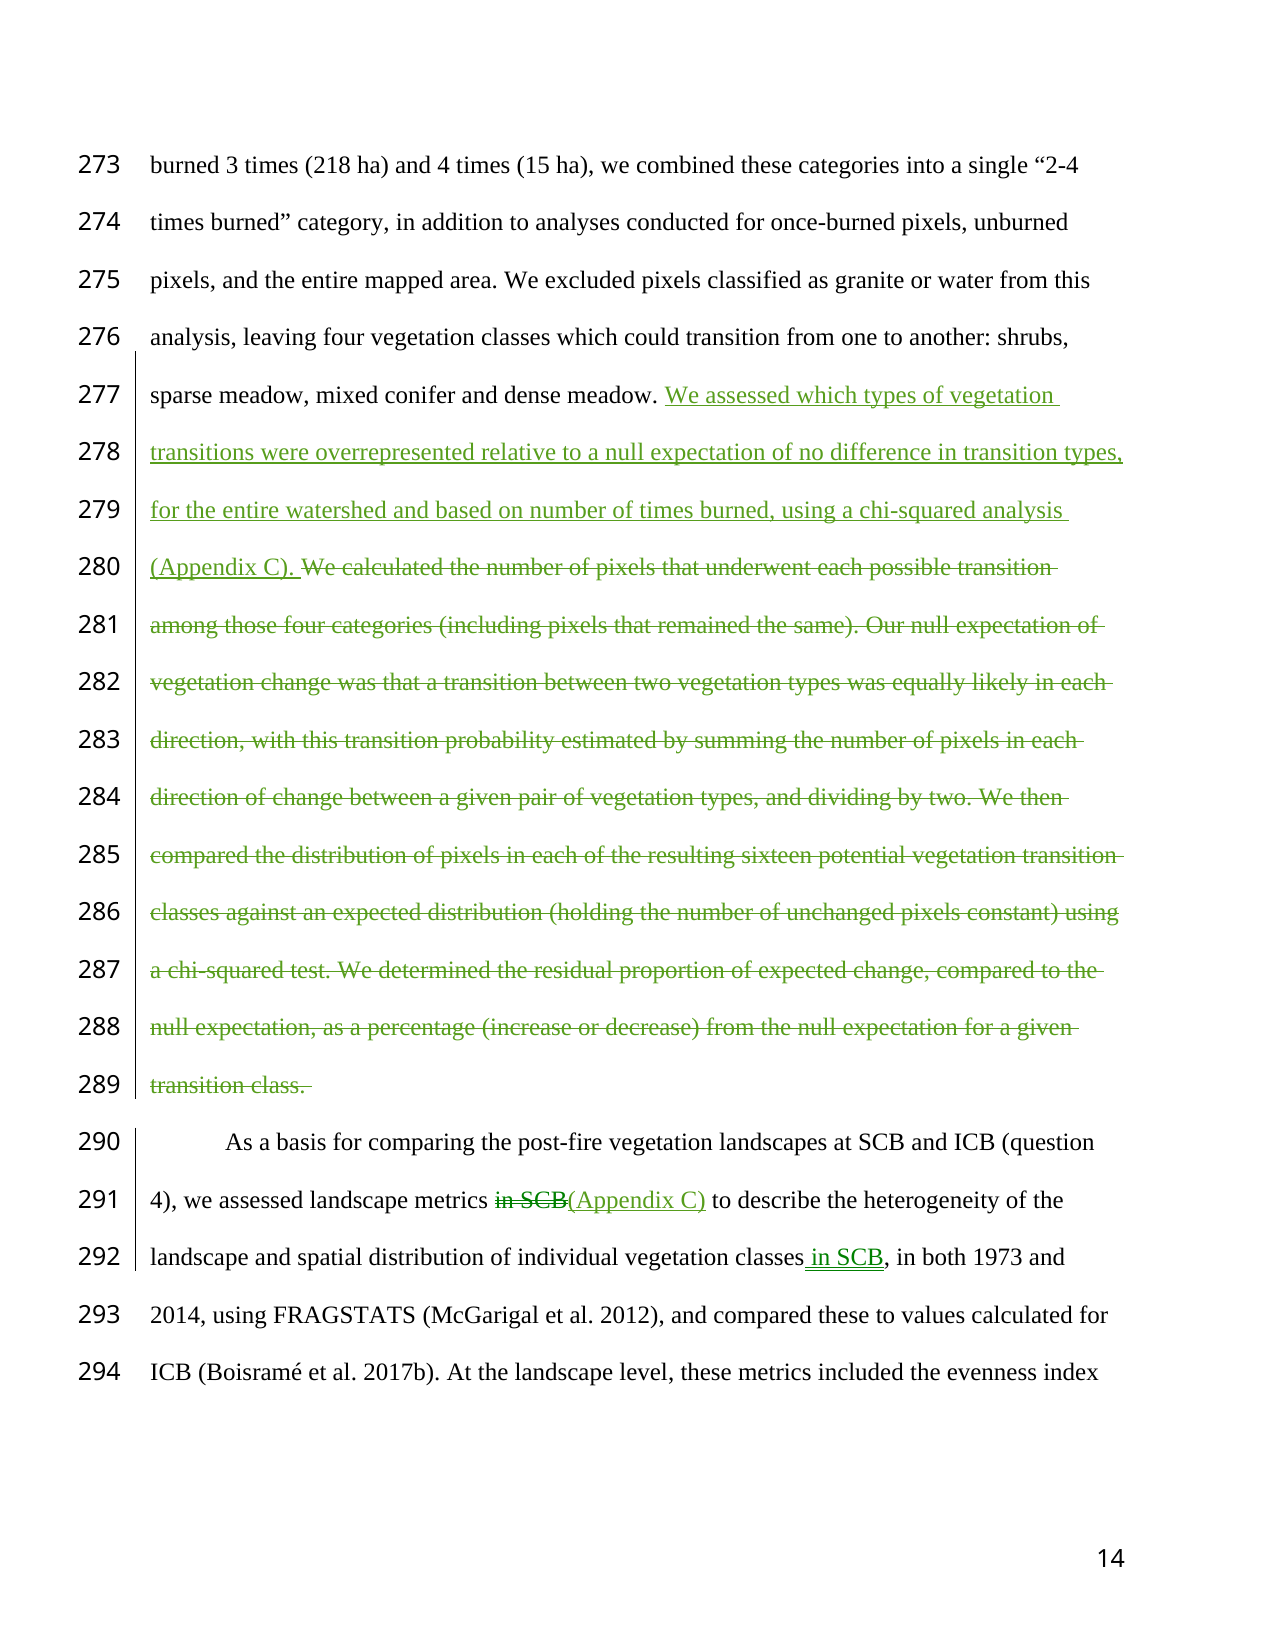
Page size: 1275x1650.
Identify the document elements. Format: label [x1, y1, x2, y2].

text [150, 150, 1125, 1099]
text [150, 1127, 1125, 1386]
